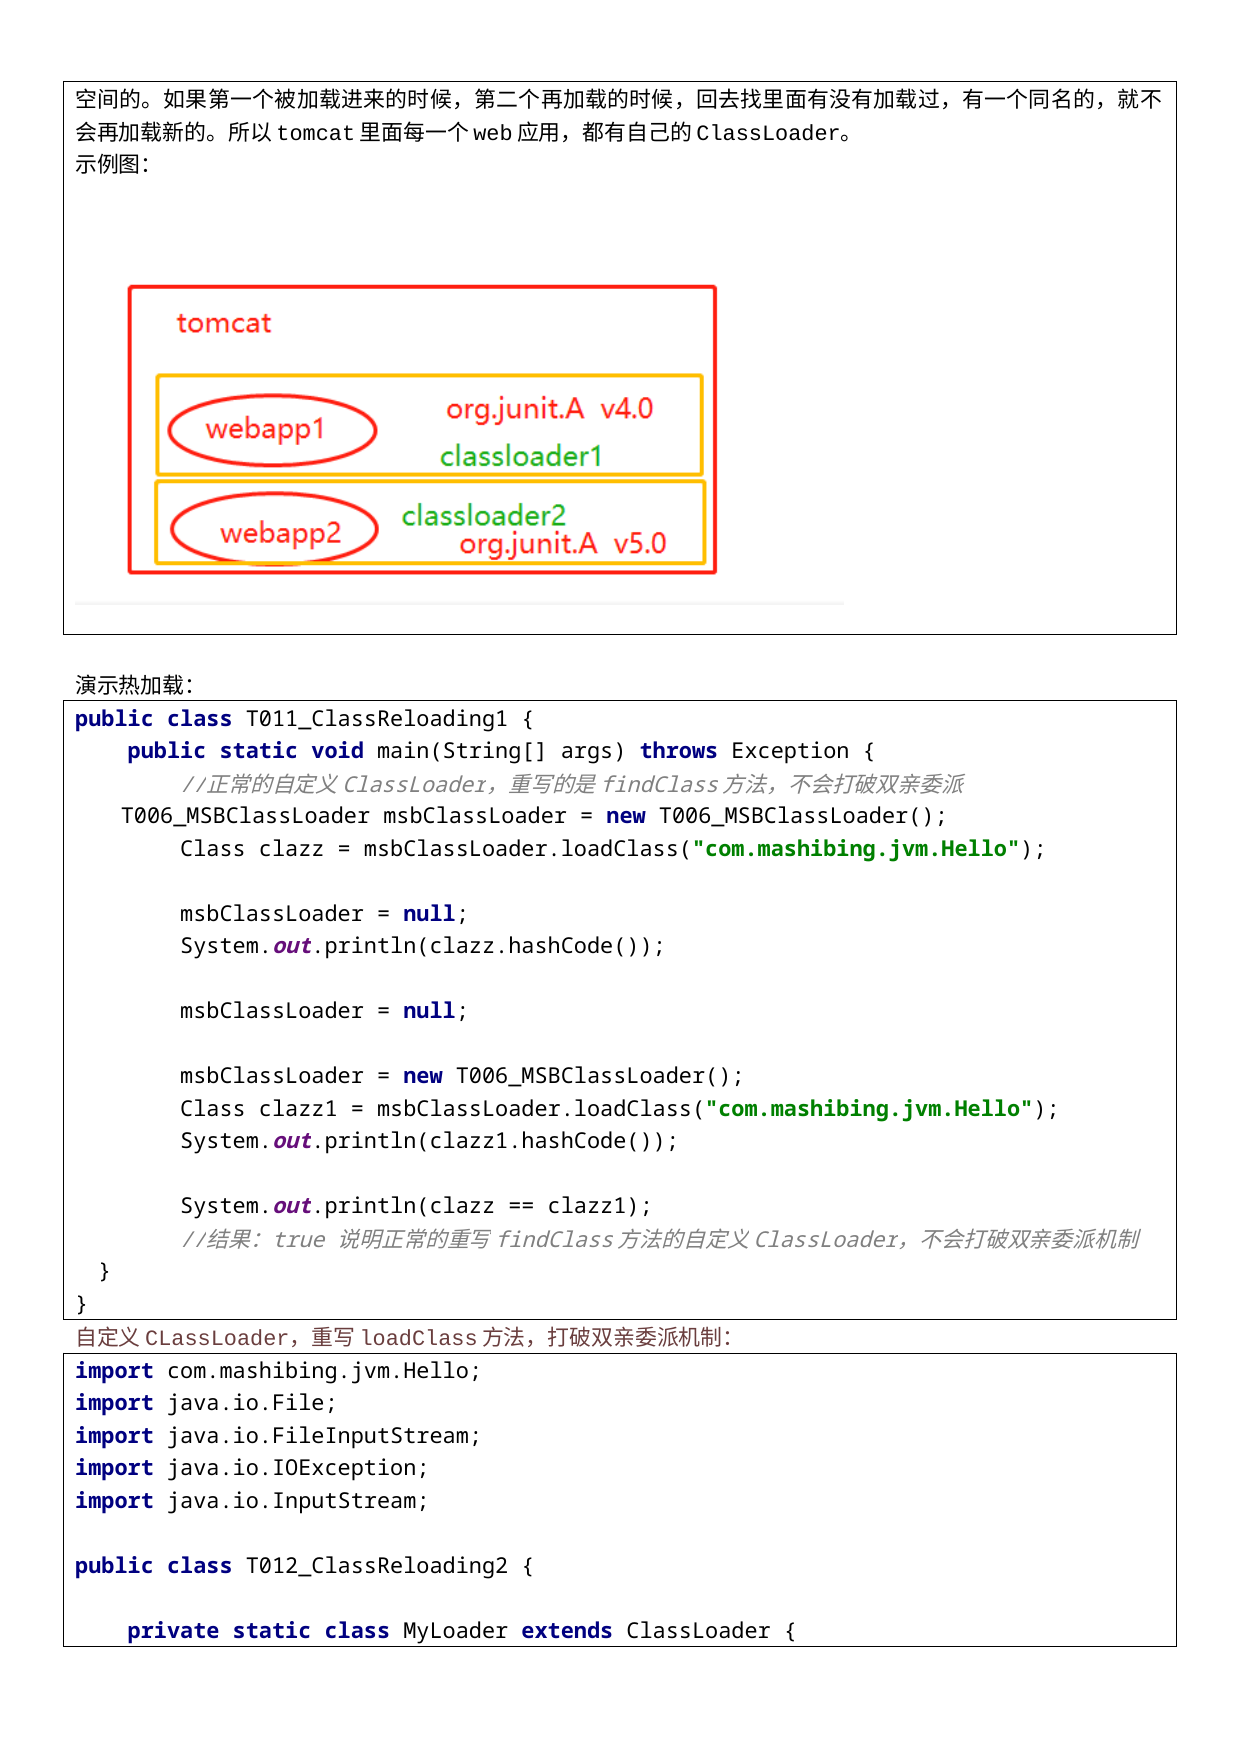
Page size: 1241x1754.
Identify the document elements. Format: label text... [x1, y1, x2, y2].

list 演示热加载： [75, 668, 1165, 700]
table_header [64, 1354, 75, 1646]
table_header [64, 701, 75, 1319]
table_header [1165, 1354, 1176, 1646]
picture [75, 244, 844, 605]
text 自定义CLassLoader，重写loadClass方法，打破双亲委派机制： [75, 1320, 1165, 1352]
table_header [64, 82, 1176, 634]
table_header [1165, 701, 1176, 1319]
